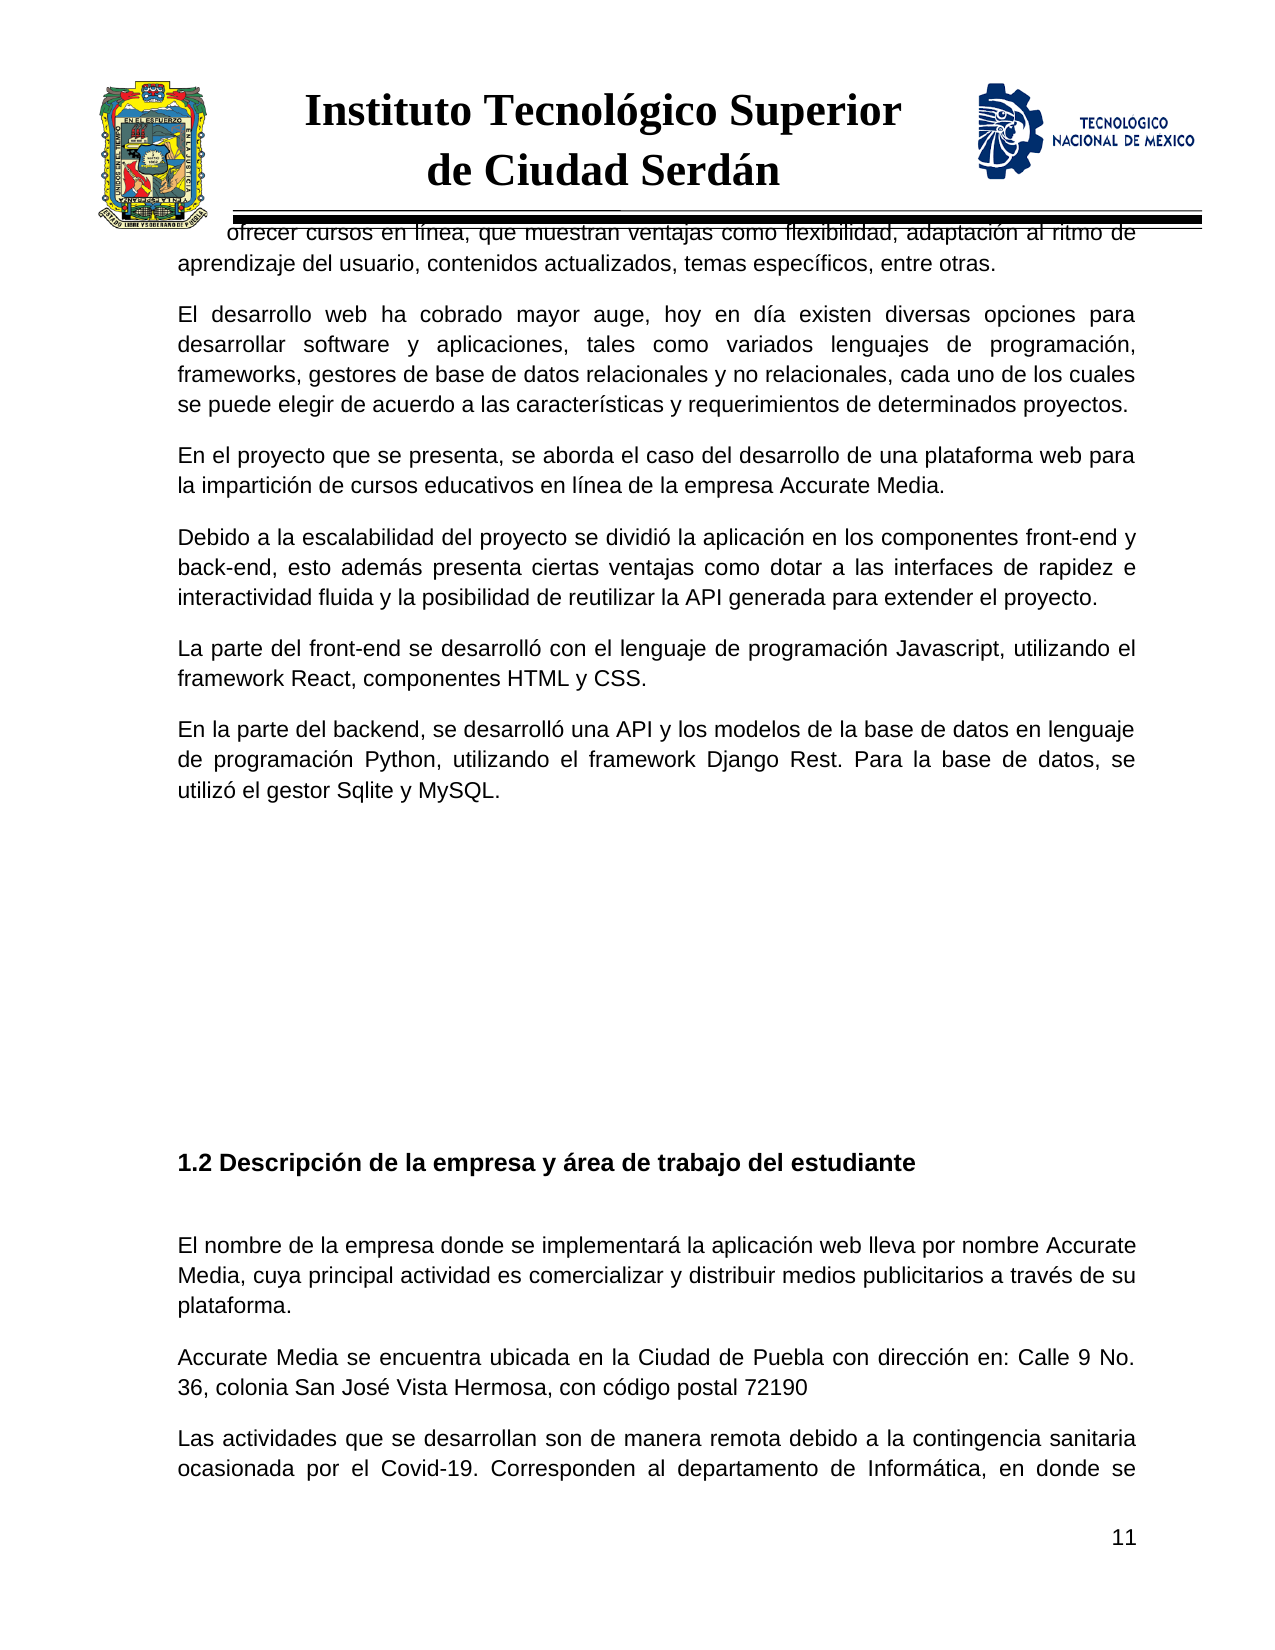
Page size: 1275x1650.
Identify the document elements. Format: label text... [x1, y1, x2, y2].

picture [98, 81, 208, 229]
text El nombre de la empresa donde se implementará la aplicación web lleva por nombre Accurate Media, cuya principal actividad es comercializar y distribuir medios publicitarios a través de su plataforma. [177, 1232, 1137, 1319]
picture [968, 45, 1209, 216]
text Debido a la escalabilidad del proyecto se dividió la aplicación en los componentes front-end y back-end, esto además presenta ciertas ventajas como dotar a las interfaces de rapidez e interactividad fluida y la posibilidad de reutilizar la API generada para extender el proyecto. [177, 523, 1137, 610]
text Accurate Media se encuentra ubicada en la Ciudad de Puebla con dirección en: Calle 9 No. 36, colonia San José Vista Hermosa, con código postal 72190 [177, 1343, 1137, 1400]
text En el proyecto que se presenta, se aborda el caso del desarrollo de una plataforma web para la impartición de cursos educativos en línea de la empresa Accurate Media. [177, 442, 1137, 499]
text La parte del front-end se desarrolló con el lenguaje de programación Javascript, utilizando el framework React, componentes HTML y CSS. [177, 635, 1137, 691]
text El desarrollo web ha cobrado mayor auge, hoy en día existen diversas opciones para desarrollar software y aplicaciones, tales como variados lenguajes de programación, frameworks, gestores de base de datos relacionales y no relacionales, cada uno de los cuales se puede elegir de acuerdo a las características y requerimientos de determinados proyectos. [177, 301, 1137, 417]
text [177, 148, 1137, 276]
text En la parte del backend, se desarrolló una API y los modelos de la base de datos en lenguaje de programación Python, utilizando el framework Django Rest. Para la base de datos, se utilizó el gestor Sqlite y MySQL. [177, 716, 1137, 803]
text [177, 1425, 1137, 1481]
subtitle 1.2 Descripción de la empresa y área de trabajo del estudiante [177, 1148, 1137, 1177]
